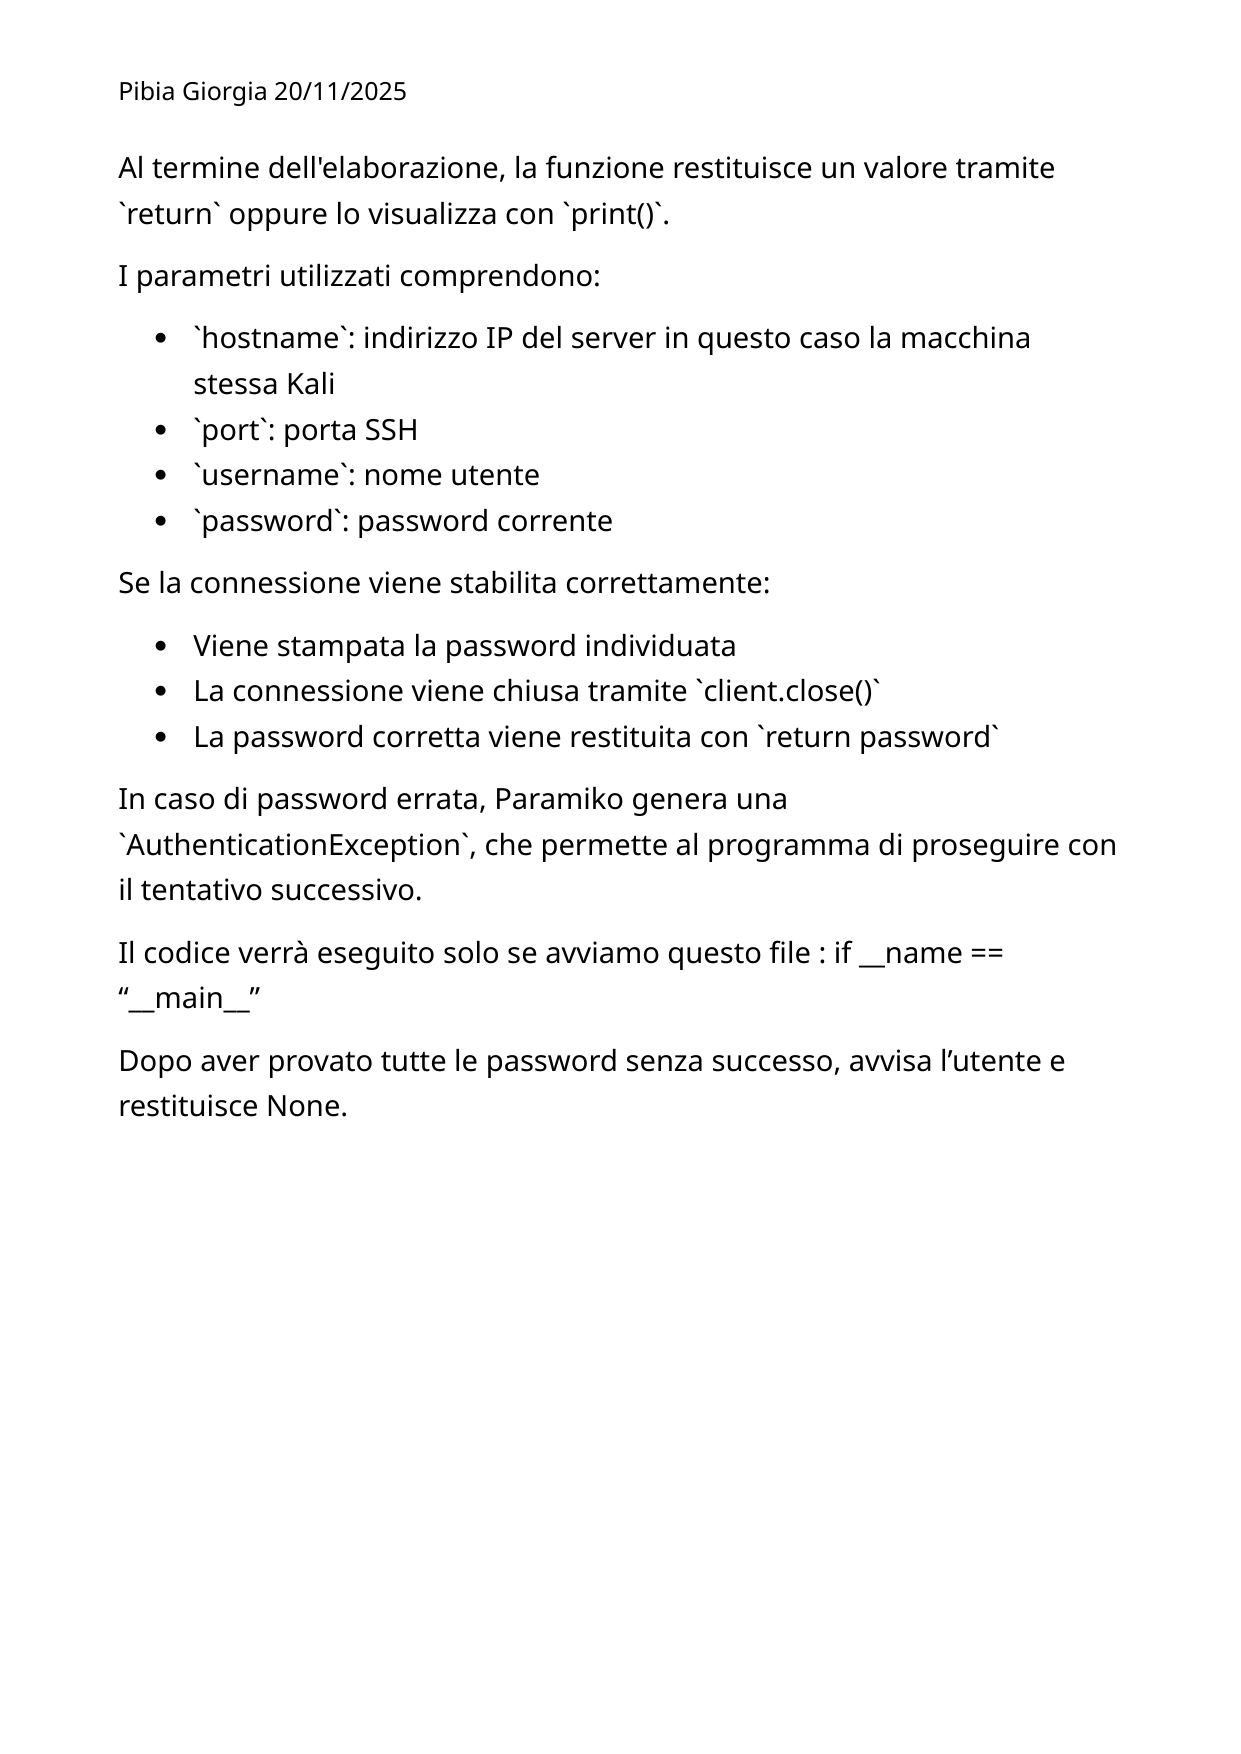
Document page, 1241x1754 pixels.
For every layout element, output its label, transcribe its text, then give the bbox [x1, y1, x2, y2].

list `hostname`: indirizzo IP del server in questo caso la macchina stessa Kali [156, 318, 1122, 403]
text Il codice verrà eseguito solo se avviamo questo file : if __name == “__main__” [118, 932, 1122, 1017]
list La password corretta viene restituita con `return password` [156, 716, 1122, 756]
text Al termine dell'elaborazione, la funzione restituisce un valore tramite `return` oppure lo visualizza con `print()`. [118, 148, 1122, 233]
text Se la connessione viene stabilita correttamente: [118, 563, 1122, 602]
text I parametri utilizzati comprendono: [118, 256, 1122, 295]
text Dopo aver provato tutte le password senza successo, avvisa l’utente e restituisce None. [118, 1040, 1122, 1125]
list Viene stampata la password individuata [156, 625, 1122, 664]
text In caso di password errata, Paramiko genera una `AuthenticationException`, che permette al programma di proseguire con il tentativo successivo. [118, 778, 1122, 909]
list `password`: password corrente [156, 500, 1122, 540]
list `port`: porta SSH [156, 409, 1122, 449]
list `username`: nome utente [156, 455, 1122, 494]
list La connessione viene chiusa tramite `client.close()` [156, 671, 1122, 710]
